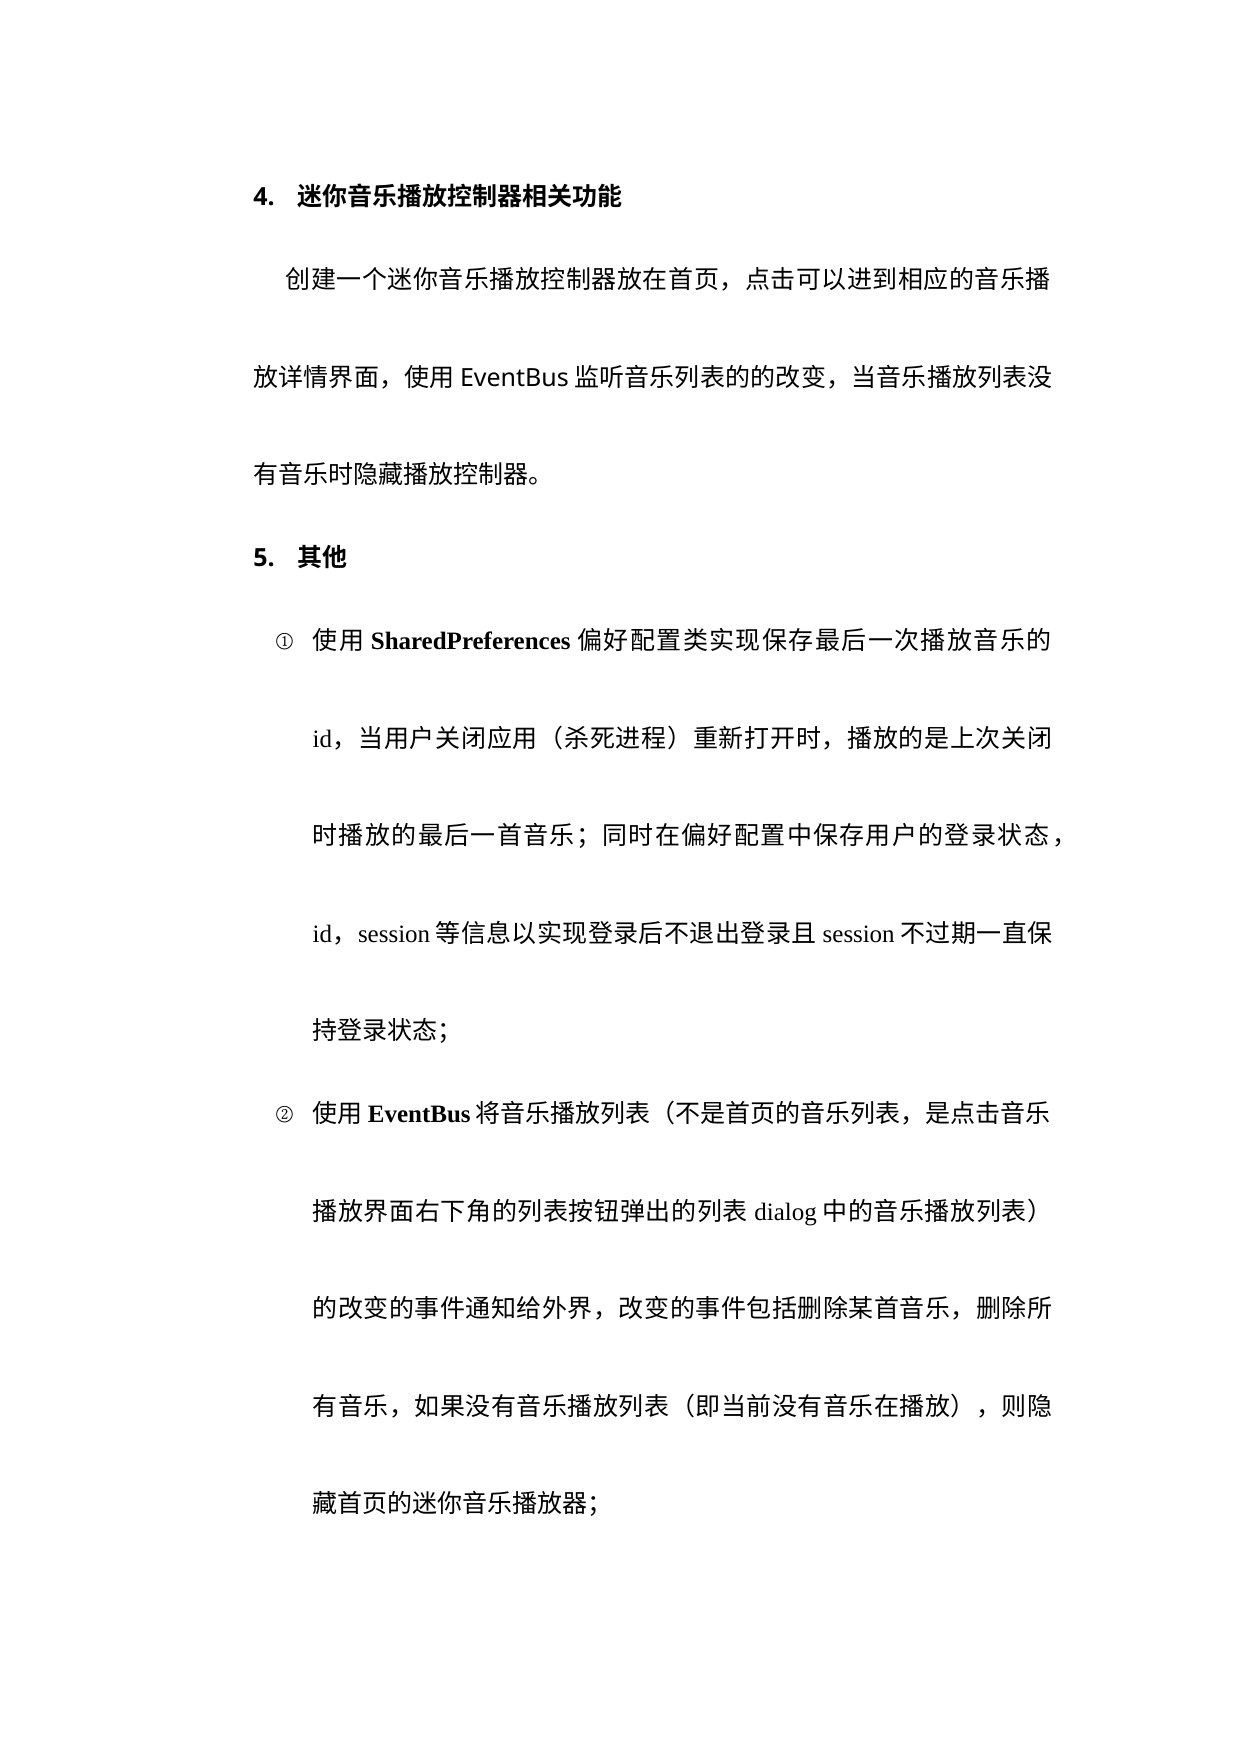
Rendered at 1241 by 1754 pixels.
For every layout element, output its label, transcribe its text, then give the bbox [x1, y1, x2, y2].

list 使用EventBus将音乐播放列表（不是首页的音乐列表，是点击音乐播放界面右下角的列表按钮弹出的列表dialog中的音乐播放列表）的改变的事件通知给外界，改变的事件包括删除某首音乐，删除所有音乐，如果没有音乐播放列表（即当前没有音乐在播放），则隐藏首页的迷你音乐播放器； [275, 1079, 1053, 1534]
list 创建一个迷你音乐播放控制器放在首页，点击可以进到相应的音乐播放详情界面，使用EventBus监听音乐列表的的改变，当音乐播放列表没有音乐时隐藏播放控制器。 [253, 245, 1053, 505]
list 其他 [253, 523, 1053, 588]
list 使用SharedPreferences偏好配置类实现保存最后一次播放音乐的id，当用户关闭应用（杀死进程）重新打开时，播放的是上次关闭时播放的最后一首音乐；同时在偏好配置中保存用户的登录状态，id，session等信息以实现登录后不退出登录且session不过期一直保持登录状态； [275, 606, 1053, 1061]
list 迷你音乐播放控制器相关功能 [253, 162, 1053, 227]
